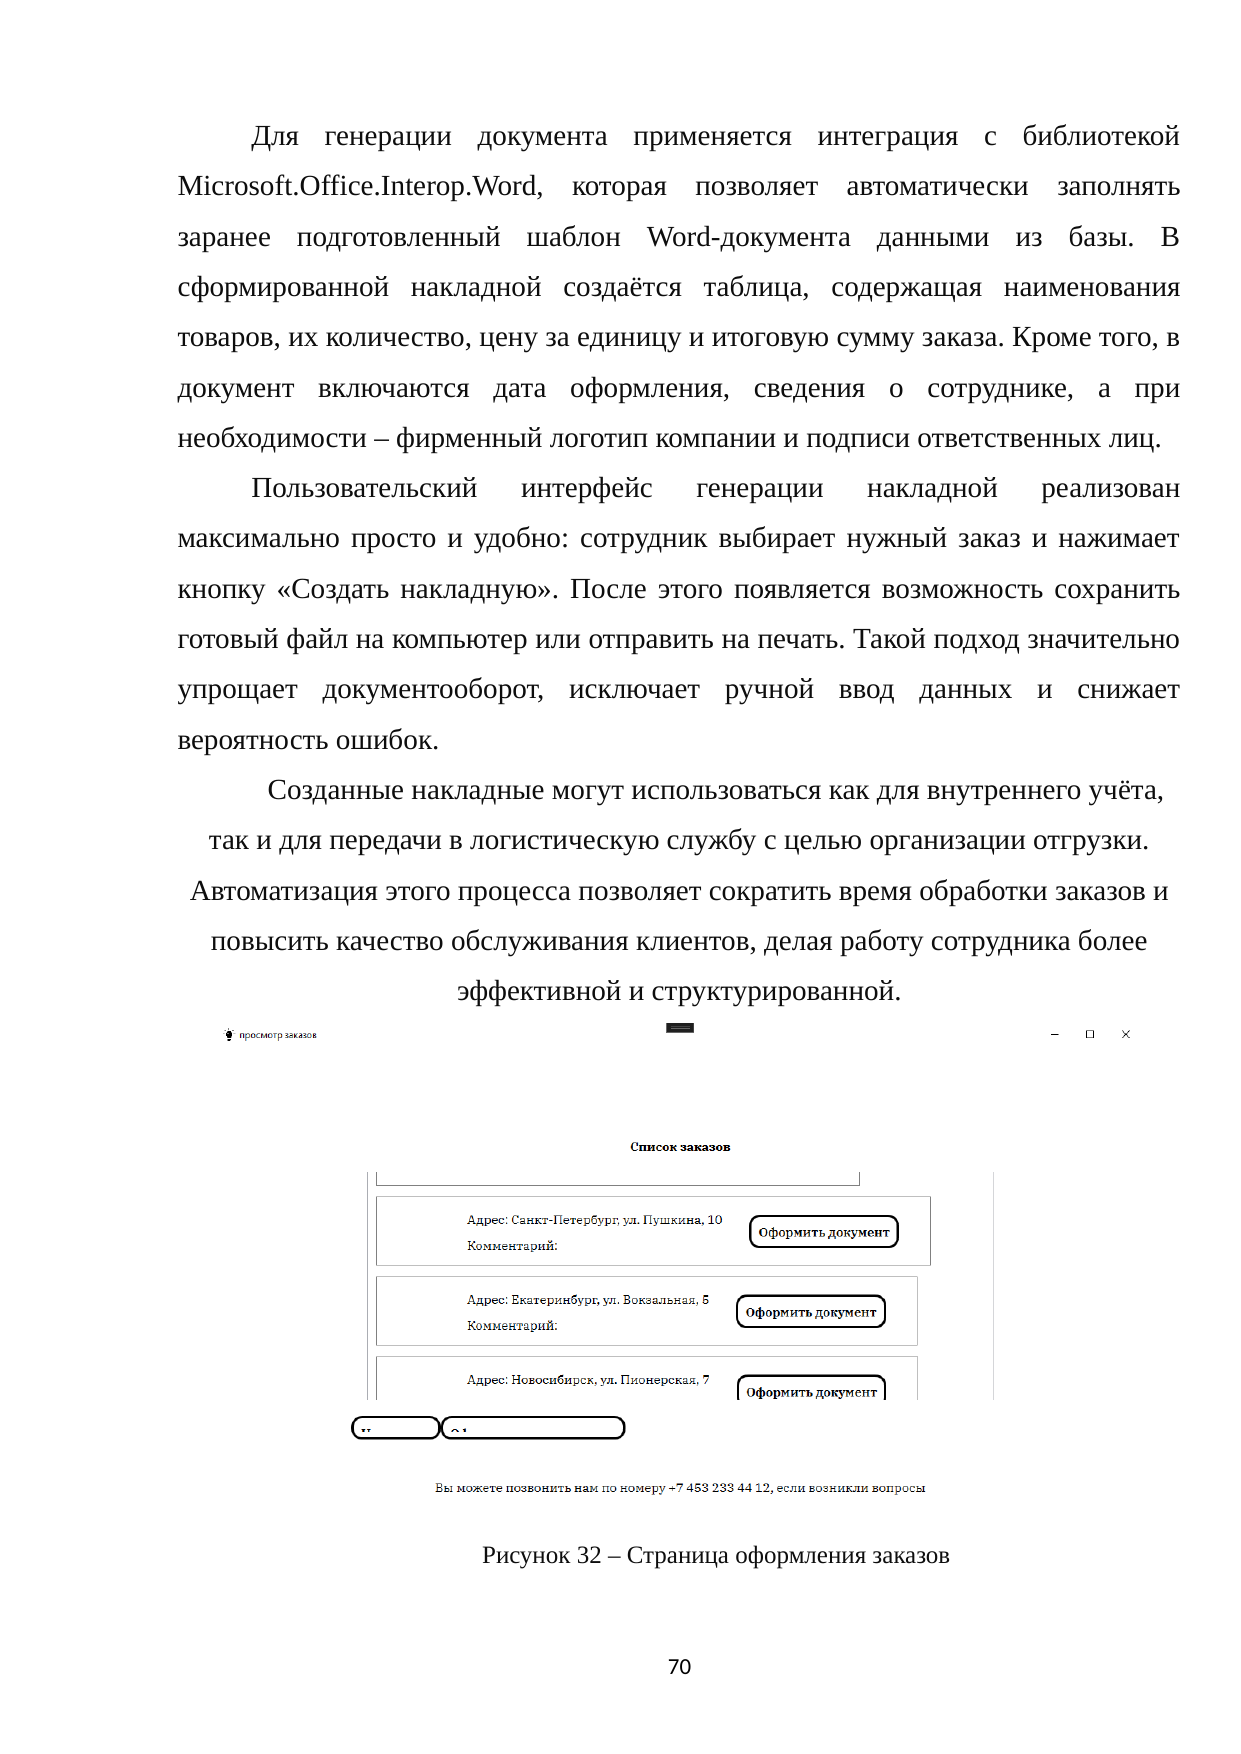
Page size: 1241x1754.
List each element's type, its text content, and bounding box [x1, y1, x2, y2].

picture [217, 1023, 1142, 1523]
text Для генерации документа применяется интеграция с библиотекой Microsoft.Office.Interop.Word, которая позволяет автоматически заполнять заранее подготовленный шаблон Word-документа данными из базы. В сформированной накладной создаётся таблица, содержащая наименования товаров, их количество, цену за единицу и итоговую сумму заказа. Кроме того, в документ включаются дата оформления, сведения о сотруднике, а при необходимости – фирменный логотип компании и подписи ответственных лиц. [177, 118, 1181, 453]
text Рисунок 32 – Страница оформления заказов [177, 1540, 1181, 1568]
text Пользовательский интерфейс генерации накладной реализован максимально просто и удобно: сотрудник выбирает нужный заказ и нажимает кнопку «Создать накладную». После этого появляется возможность сохранить готовый файл на компьютер или отправить на печать. Такой подход значительно упрощает документооборот, исключает ручной ввод данных и снижает вероятность ошибок. [177, 470, 1181, 755]
